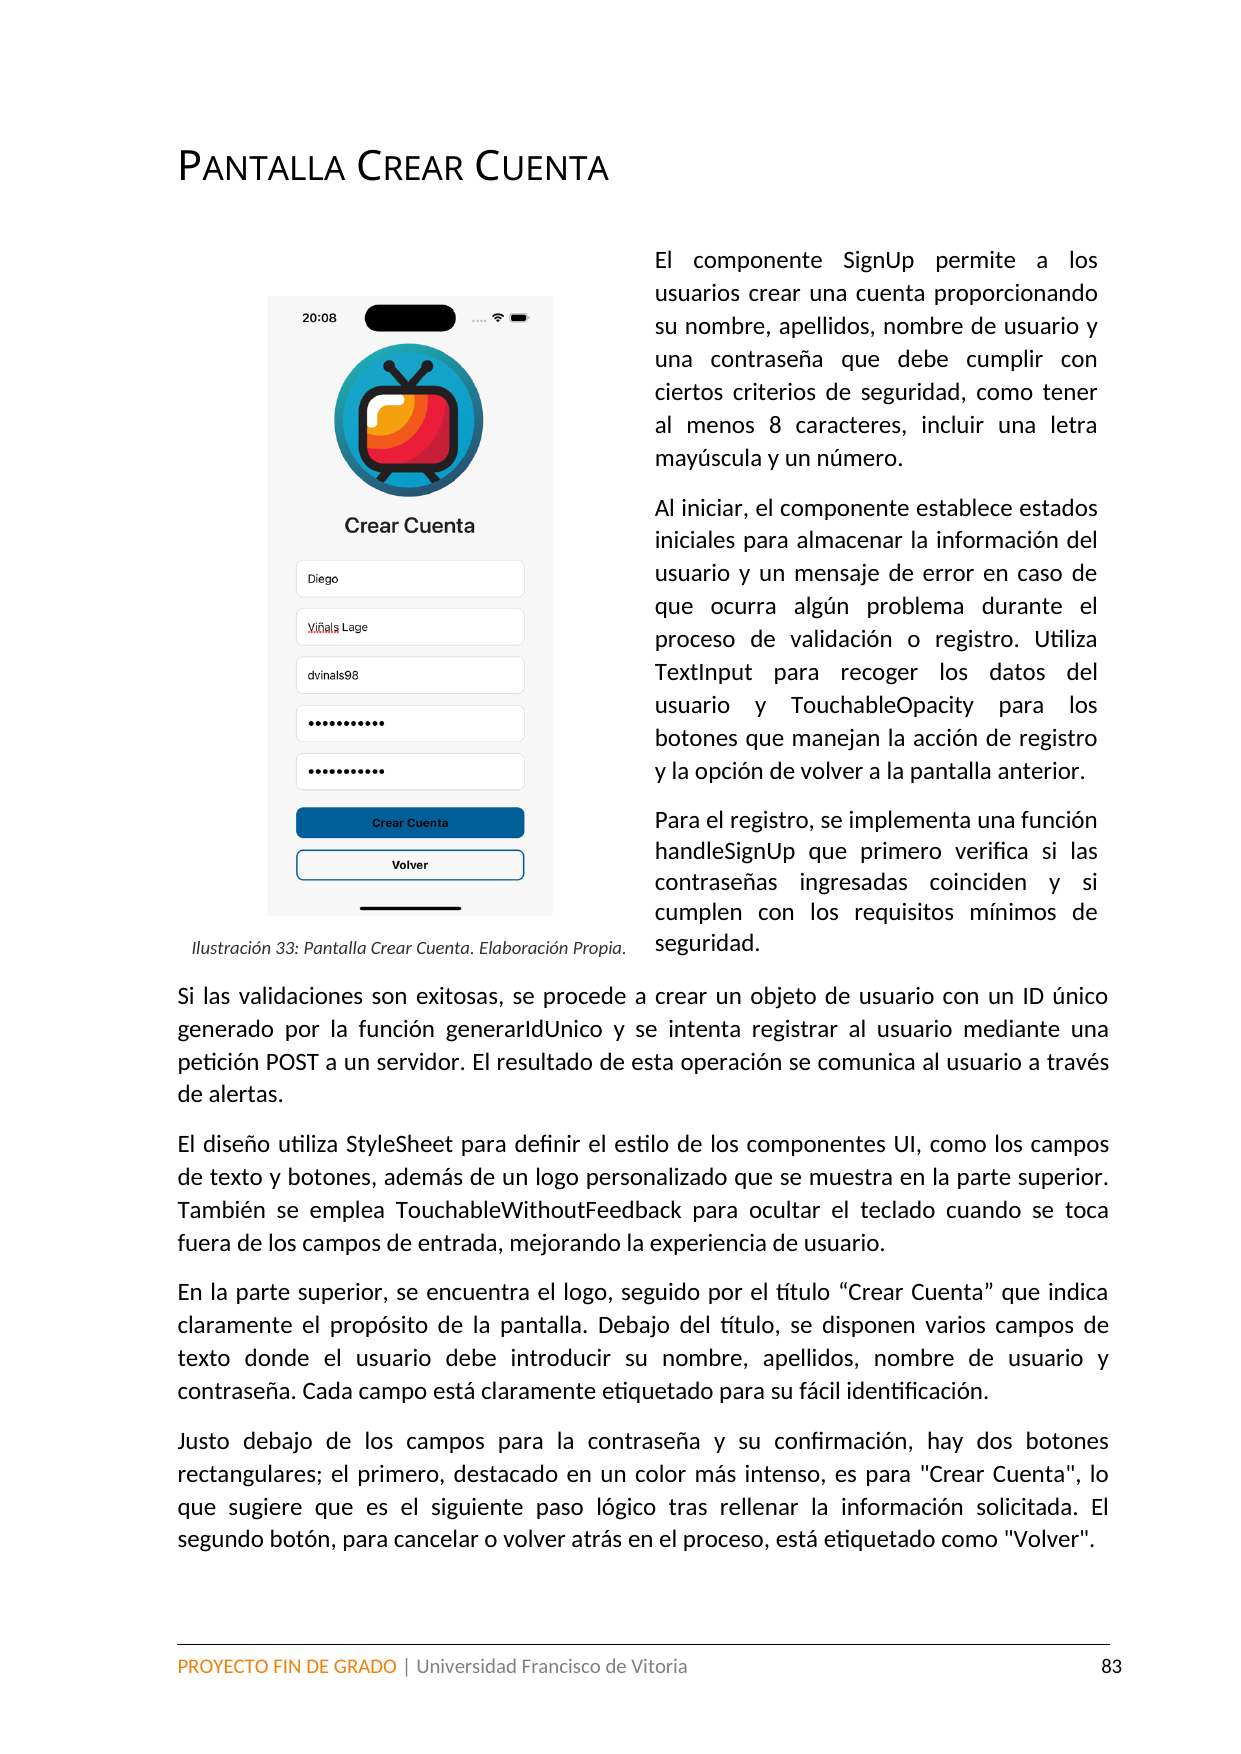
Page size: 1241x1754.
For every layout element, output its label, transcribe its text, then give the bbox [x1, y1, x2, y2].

text Si las validaciones son exitosas, se procede a crear un objeto de usuario con un ID único generado por la función generarIdUnico y se intenta registrar al usuario mediante una petición POST a un servidor. El resultado de esta operación se comunica al usuario a través de alertas. [177, 980, 1110, 1109]
table_header El componente SignUp permite a los usuarios crear una cuenta proporcionando su nombre, apellidos, nombre de usuario y una contraseña que debe cumplir con ciertos criterios de seguridad, como tener al menos 8 caracteres, incluir una letra mayúscula y un número. Al iniciar, el componente establece estados iniciales para almacenar la información del usuario y un mensaje de error en caso de que ocurra algún problema durante el proceso de validación o registro. Utiliza TextInput para recoger los datos del usuario y TouchableOpacity para los botones que manejan la acción de registro y la opción de volver a la pantalla anterior. Para el registro, se implementa una función handleSignUp que primero verifica si las contraseñas ingresadas coinciden y si cumplen con los requisitos mínimos de seguridad. [643, 222, 1109, 980]
subtitle Pantalla Crear Cuenta [177, 136, 1110, 193]
text En la parte superior, se encuentra el logo, seguido por el título “Crear Cuenta” que indica claramente el propósito de la pantalla. Debajo del título, se disponen varios campos de texto donde el usuario debe introducir su nombre, apellidos, nombre de usuario y contraseña. Cada campo está claramente etiquetado para su fácil identificación. [177, 1276, 1110, 1406]
text El diseño utiliza StyleSheet para definir el estilo de los componentes UI, como los campos de texto y botones, además de un logo personalizado que se muestra en la parte superior. También se emplea TouchableWithoutFeedback para ocultar el teclado cuando se toca fuera de los campos de entrada, mejorando la experiencia de usuario. [177, 1128, 1110, 1257]
text Justo debajo de los campos para la contraseña y su confirmación, hay dos botones rectangulares; el primero, destacado en un color más intenso, es para "Crear Cuenta", lo que sugiere que es el siguiente paso lógico tras rellenar la información solicitada. El segundo botón, para cancelar o volver atrás en el proceso, está etiquetado como "Volver". [177, 1425, 1110, 1554]
table_header Ilustración 33: Pantalla Crear Cuenta. Elaboración Propia. [177, 222, 643, 980]
picture [267, 296, 553, 916]
